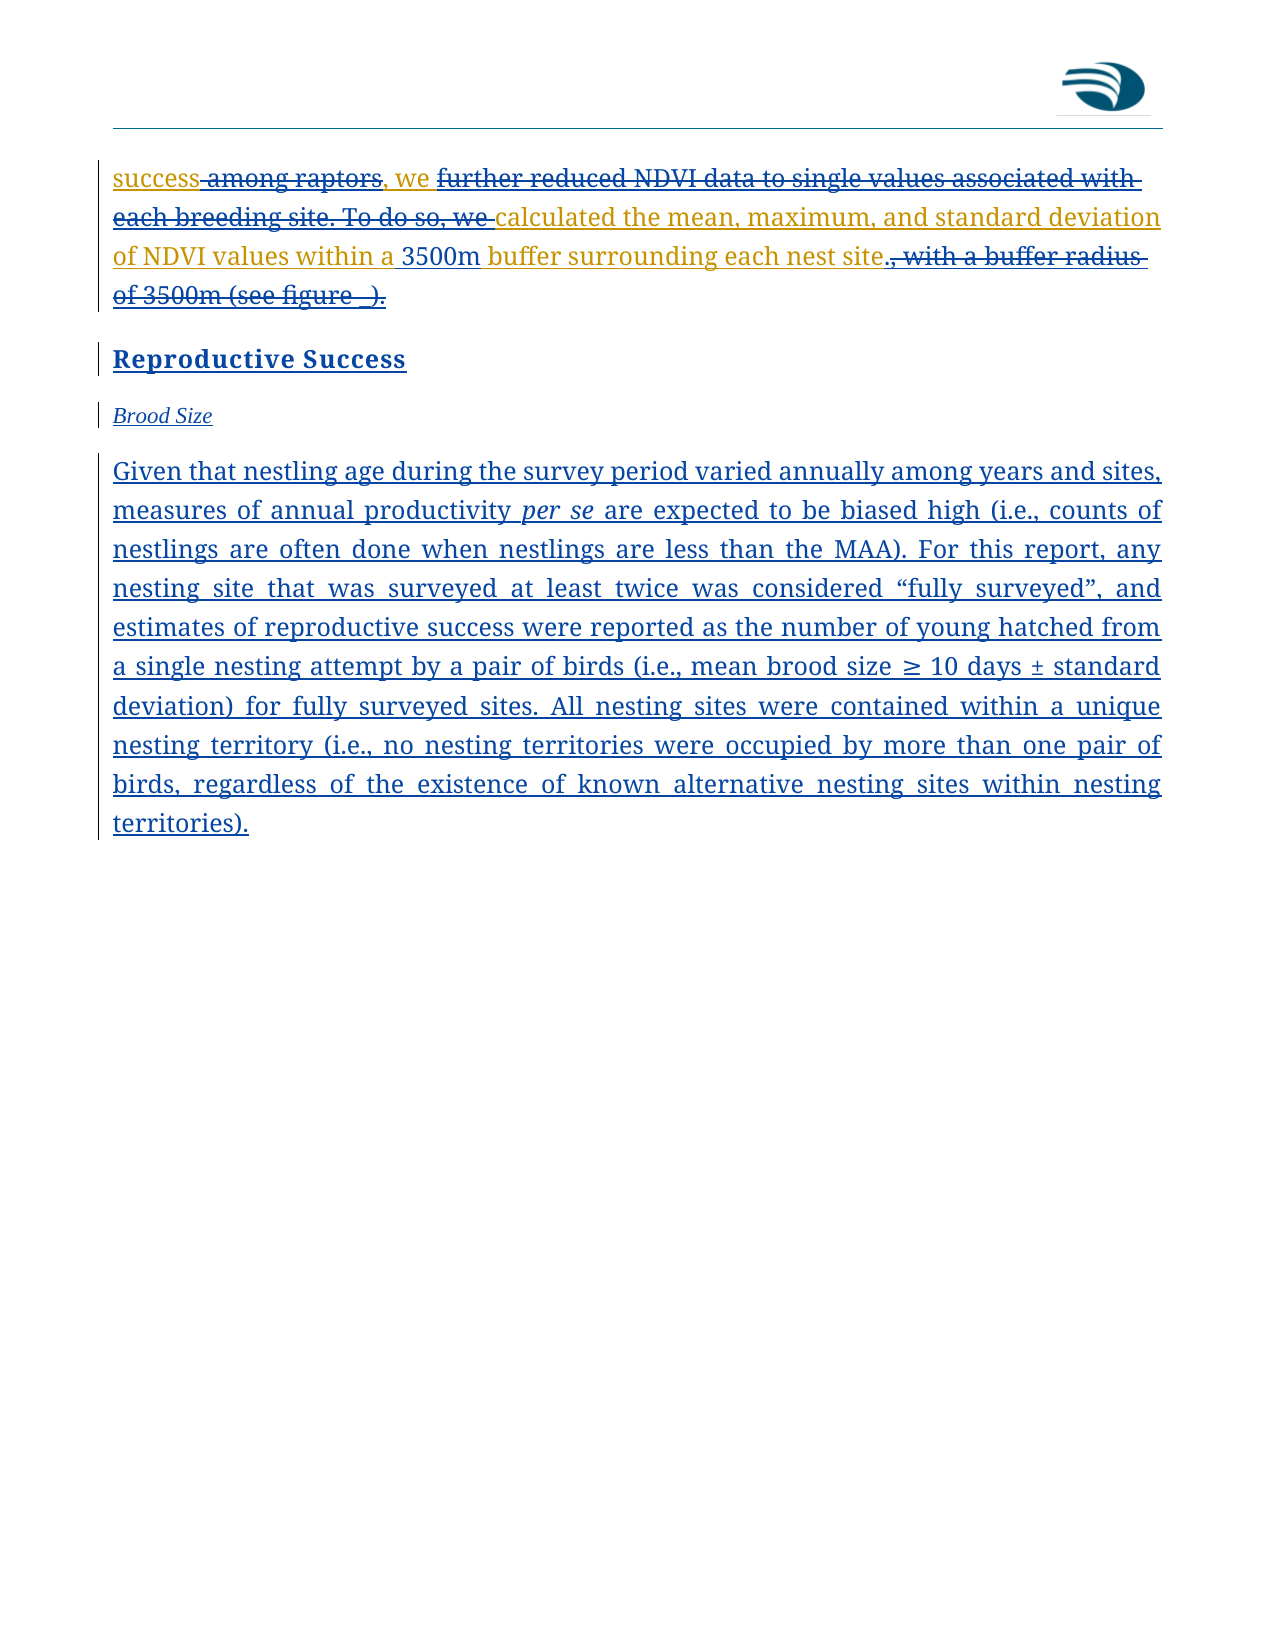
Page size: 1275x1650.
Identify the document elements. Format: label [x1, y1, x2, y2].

picture [1056, 60, 1151, 116]
